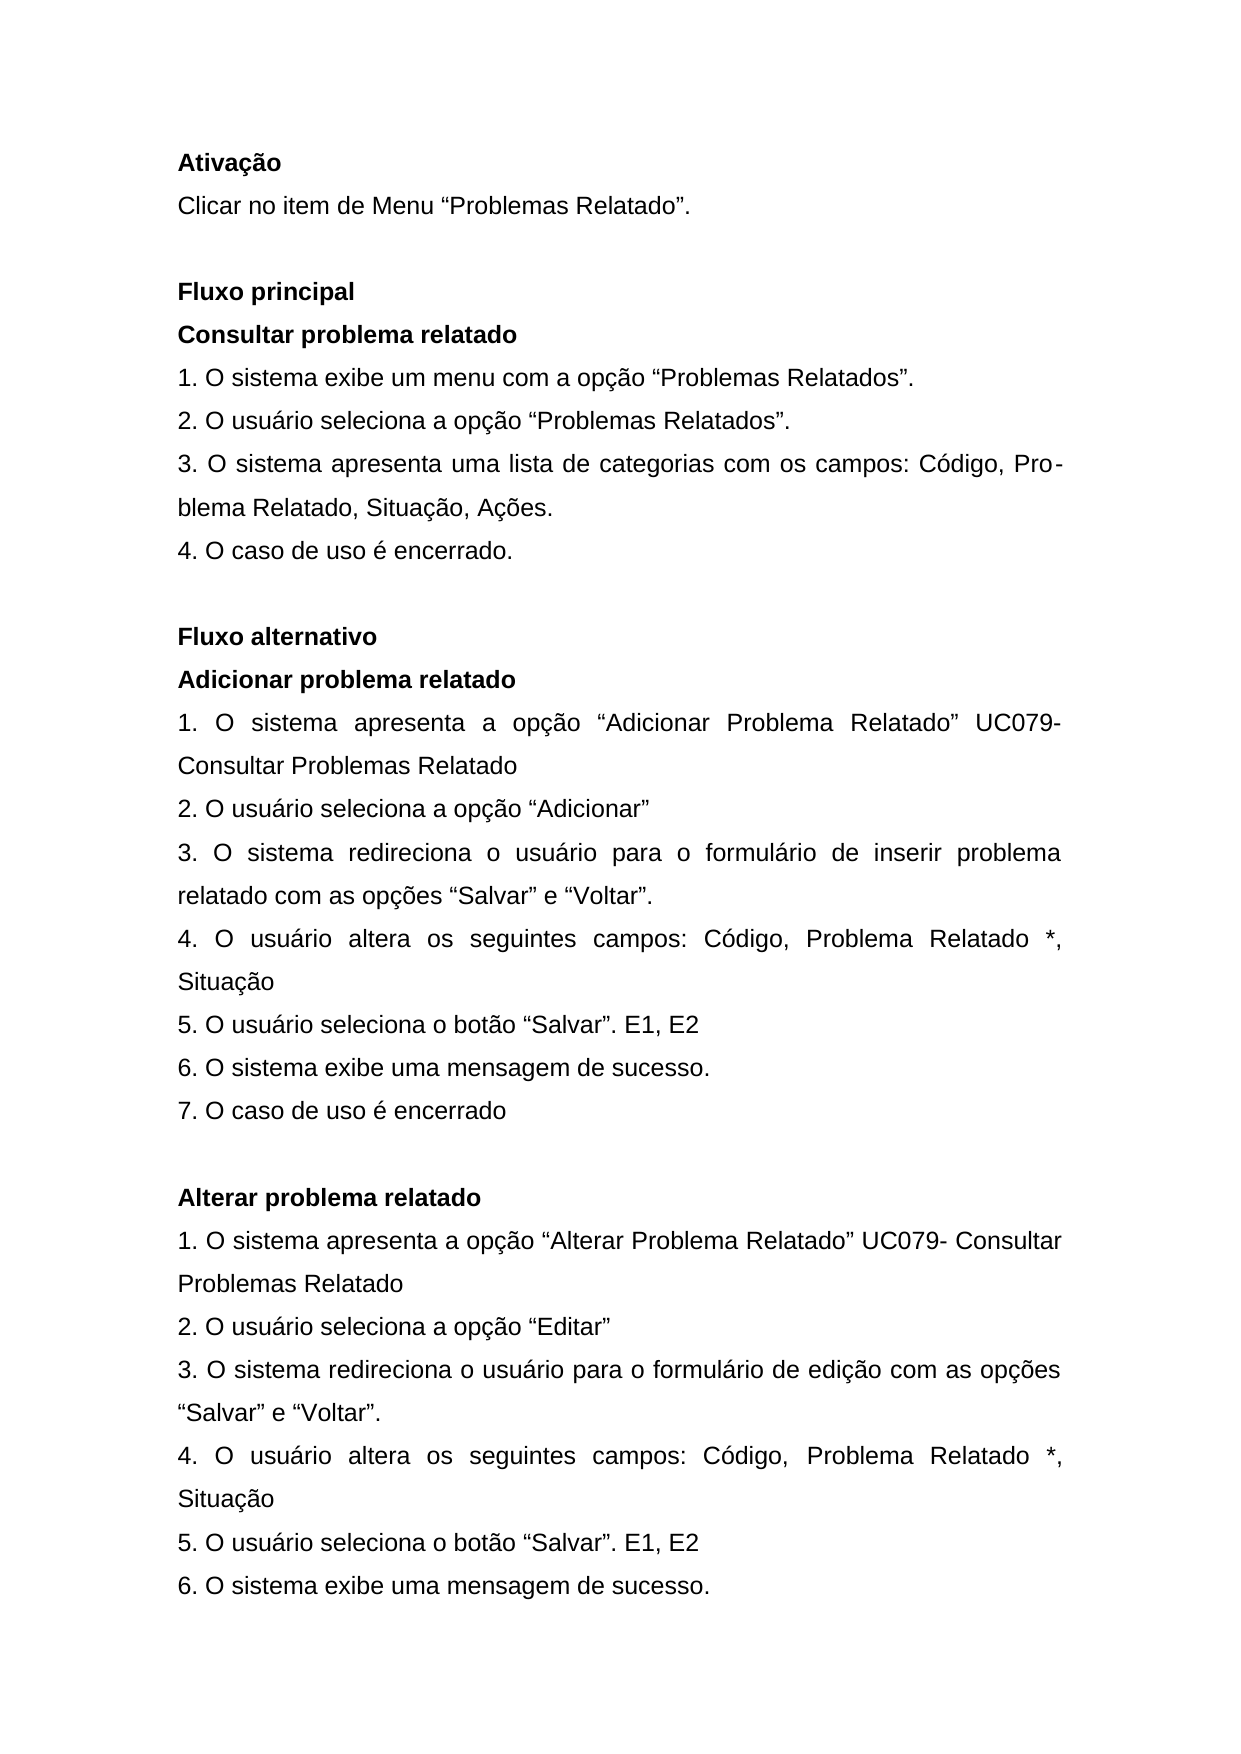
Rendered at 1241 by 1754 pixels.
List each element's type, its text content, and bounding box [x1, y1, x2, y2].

text 1. O sistema exibe um menu com a opção “Problemas Relatados”. [177, 363, 1063, 392]
text 3. O sistema redireciona o usuário para o formulário de edição com as opções “Salvar” e “Voltar”. [177, 1355, 1063, 1427]
text 2. O usuário seleciona a opção “Problemas Relatados”. [177, 406, 1063, 435]
text 3. O sistema apresenta uma lista de categorias com os campos: Código, Problema Relatado, Situação, Ações. [177, 449, 1063, 521]
text 4. O usuário altera os seguintes campos: Código, Problema Relatado *, Situação [177, 924, 1063, 996]
text 6. O sistema exibe uma mensagem de sucesso. [177, 1053, 1063, 1082]
text 1. O sistema apresenta a opção “Adicionar Problema Relatado” UC079- Consultar Problemas Relatado [177, 708, 1063, 780]
text 5. O usuário seleciona o botão “Salvar”. E1, E2 [177, 1528, 1063, 1556]
text 4. O caso de uso é encerrado. [177, 536, 1063, 564]
text 3. O sistema redireciona o usuário para o formulário de inserir problema relatado com as opções “Salvar” e “Voltar”. [177, 838, 1063, 909]
text Consultar problema relatado [177, 320, 1063, 349]
text Ativação [177, 148, 1063, 176]
text Clicar no item de Menu “Problemas Relatado”. [177, 191, 1063, 219]
text 4. O usuário altera os seguintes campos: Código, Problema Relatado *, Situação [177, 1441, 1063, 1513]
text 2. O usuário seleciona a opção “Adicionar” [177, 794, 1063, 823]
text 1. O sistema apresenta a opção “Alterar Problema Relatado” UC079- Consultar Problemas Relatado [177, 1226, 1063, 1298]
text Adicionar problema relatado [177, 665, 1063, 694]
text Fluxo principal [177, 277, 1063, 306]
text Fluxo alternativo [177, 622, 1063, 651]
text 6. O sistema exibe uma mensagem de sucesso. [177, 1571, 1063, 1599]
text 2. O usuário seleciona a opção “Editar” [177, 1312, 1063, 1341]
text 7. O caso de uso é encerrado [177, 1096, 1063, 1125]
text 5. O usuário seleciona o botão “Salvar”. E1, E2 [177, 1010, 1063, 1039]
text Alterar problema relatado [177, 1183, 1063, 1211]
